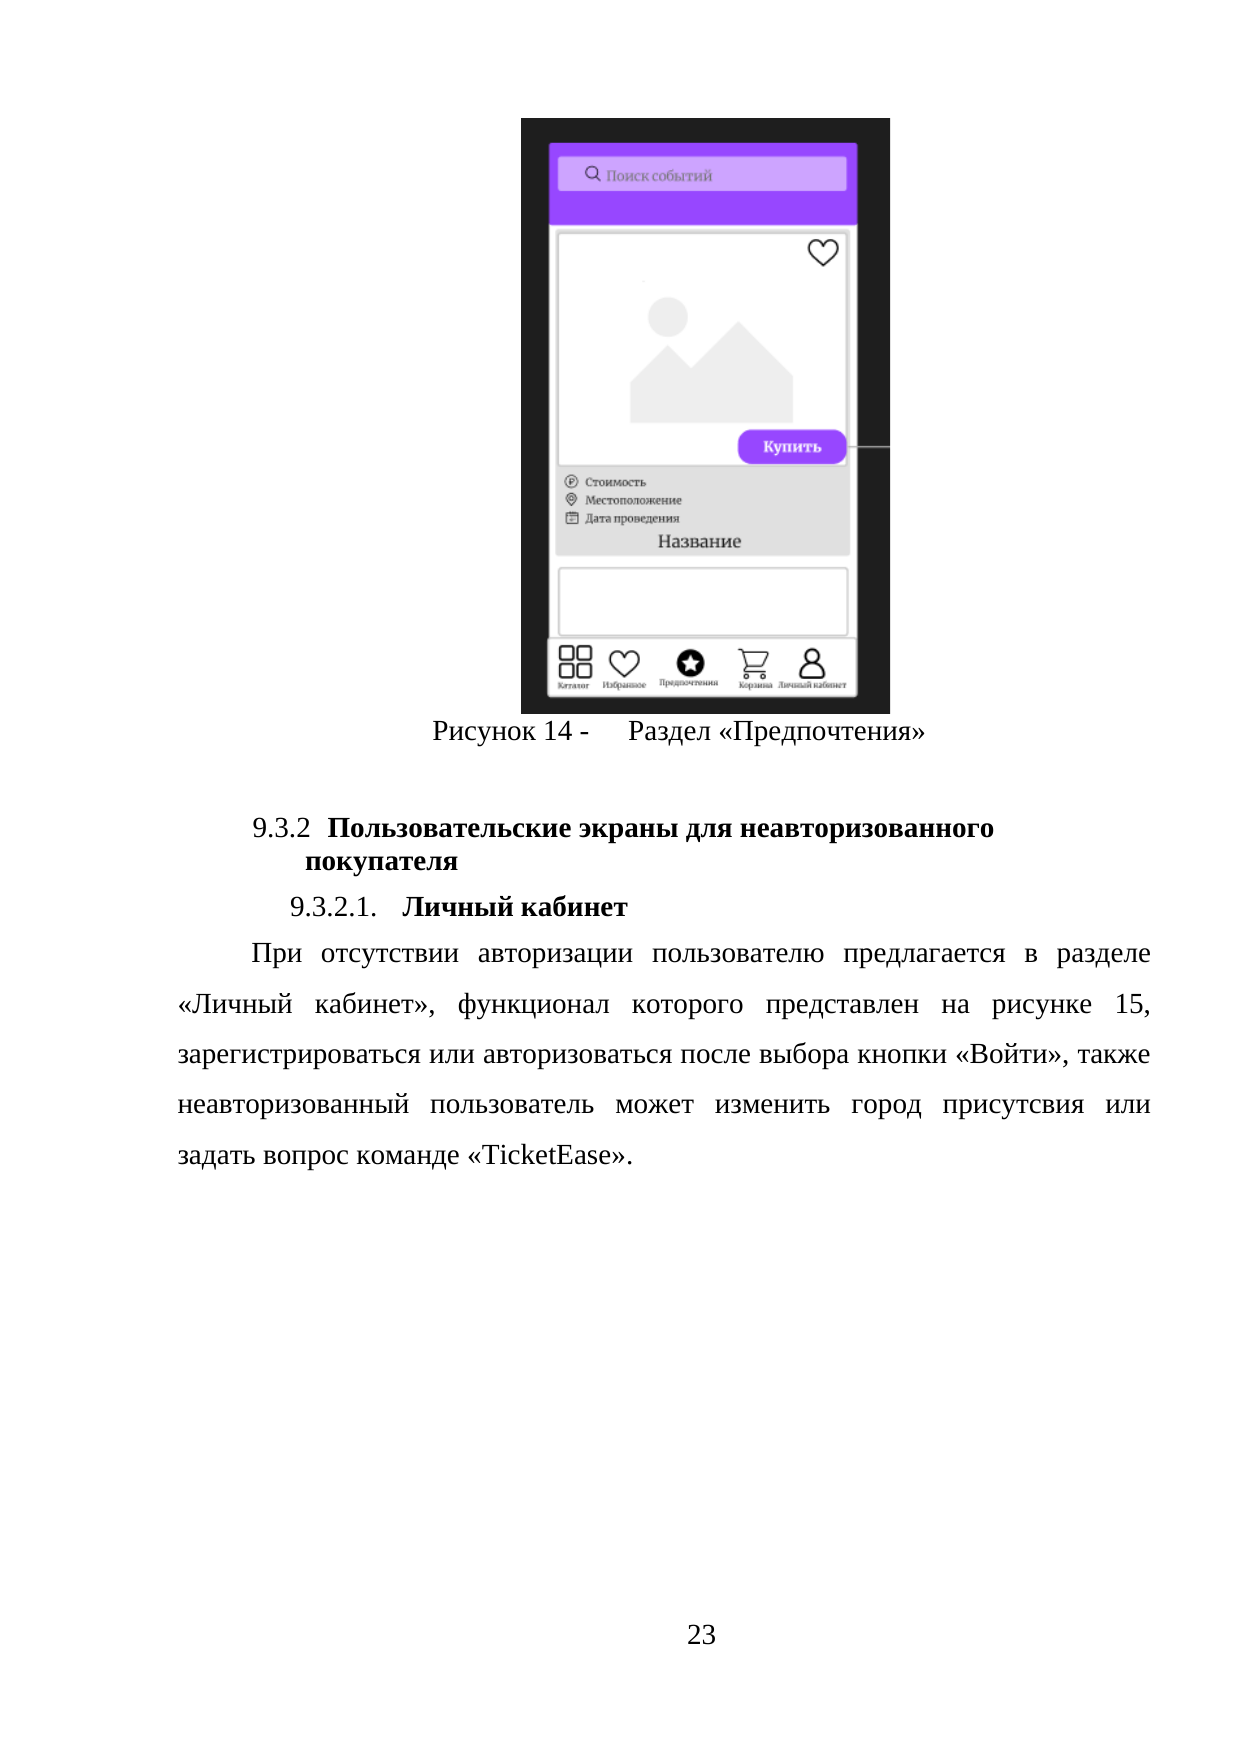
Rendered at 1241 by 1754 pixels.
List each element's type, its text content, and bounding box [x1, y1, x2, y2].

text При отсутствии авторизации пользователю предлагается в разделе «Личный кабинет», функционал которого представлен на рисунке 15, зарегистрироваться или авторизоваться после выбора кнопки «Войти», также неавторизованный пользователь может изменить город присутсвия или задать вопрос команде «TicketEase». [177, 936, 1152, 1170]
subtitle Личный кабинет [290, 889, 1152, 923]
subtitle Пользовательские экраны для неавторизованного покупателя [252, 810, 1152, 877]
picture [521, 118, 891, 714]
list Раздел «Предпочтения» [288, 713, 1152, 747]
